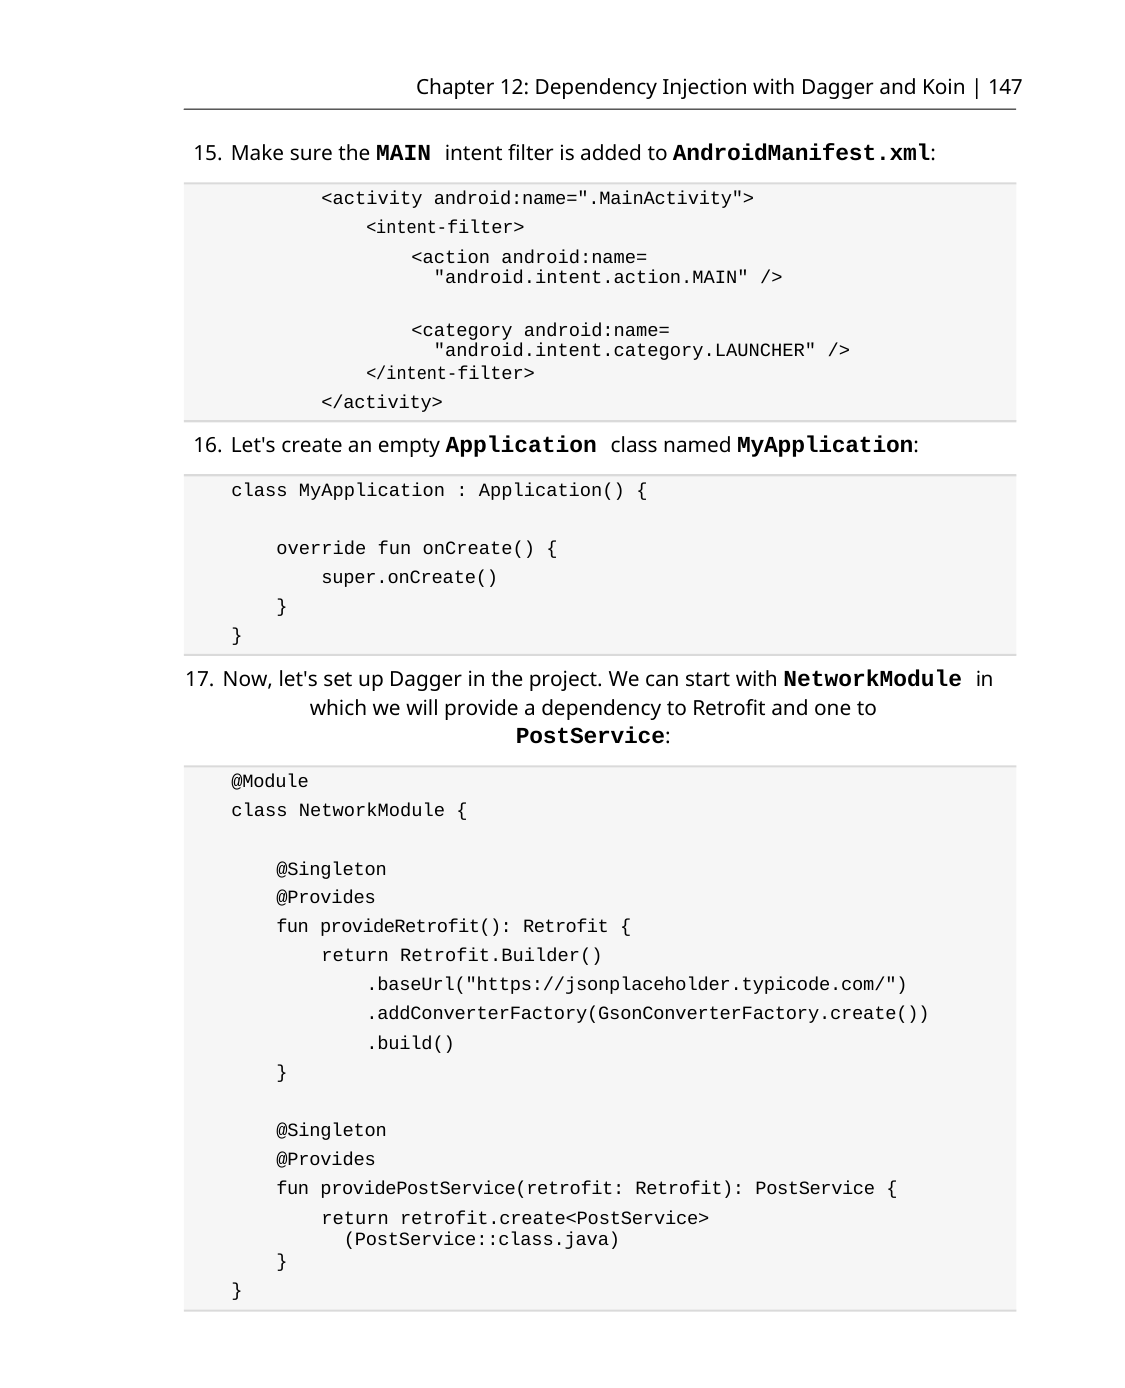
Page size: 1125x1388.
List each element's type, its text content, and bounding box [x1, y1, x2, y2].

text which we will provide a dependency to Retrofit and one to PostService: [231, 693, 956, 751]
list Let's create an empty Application class named MyApplication: [193, 187, 1029, 459]
list Now, let's set up Dagger in the project. We can start with NetworkModule in [149, 479, 1029, 693]
list Make sure the MAIN intent filter is added to AndroidManifest.xml: [193, 138, 1029, 167]
